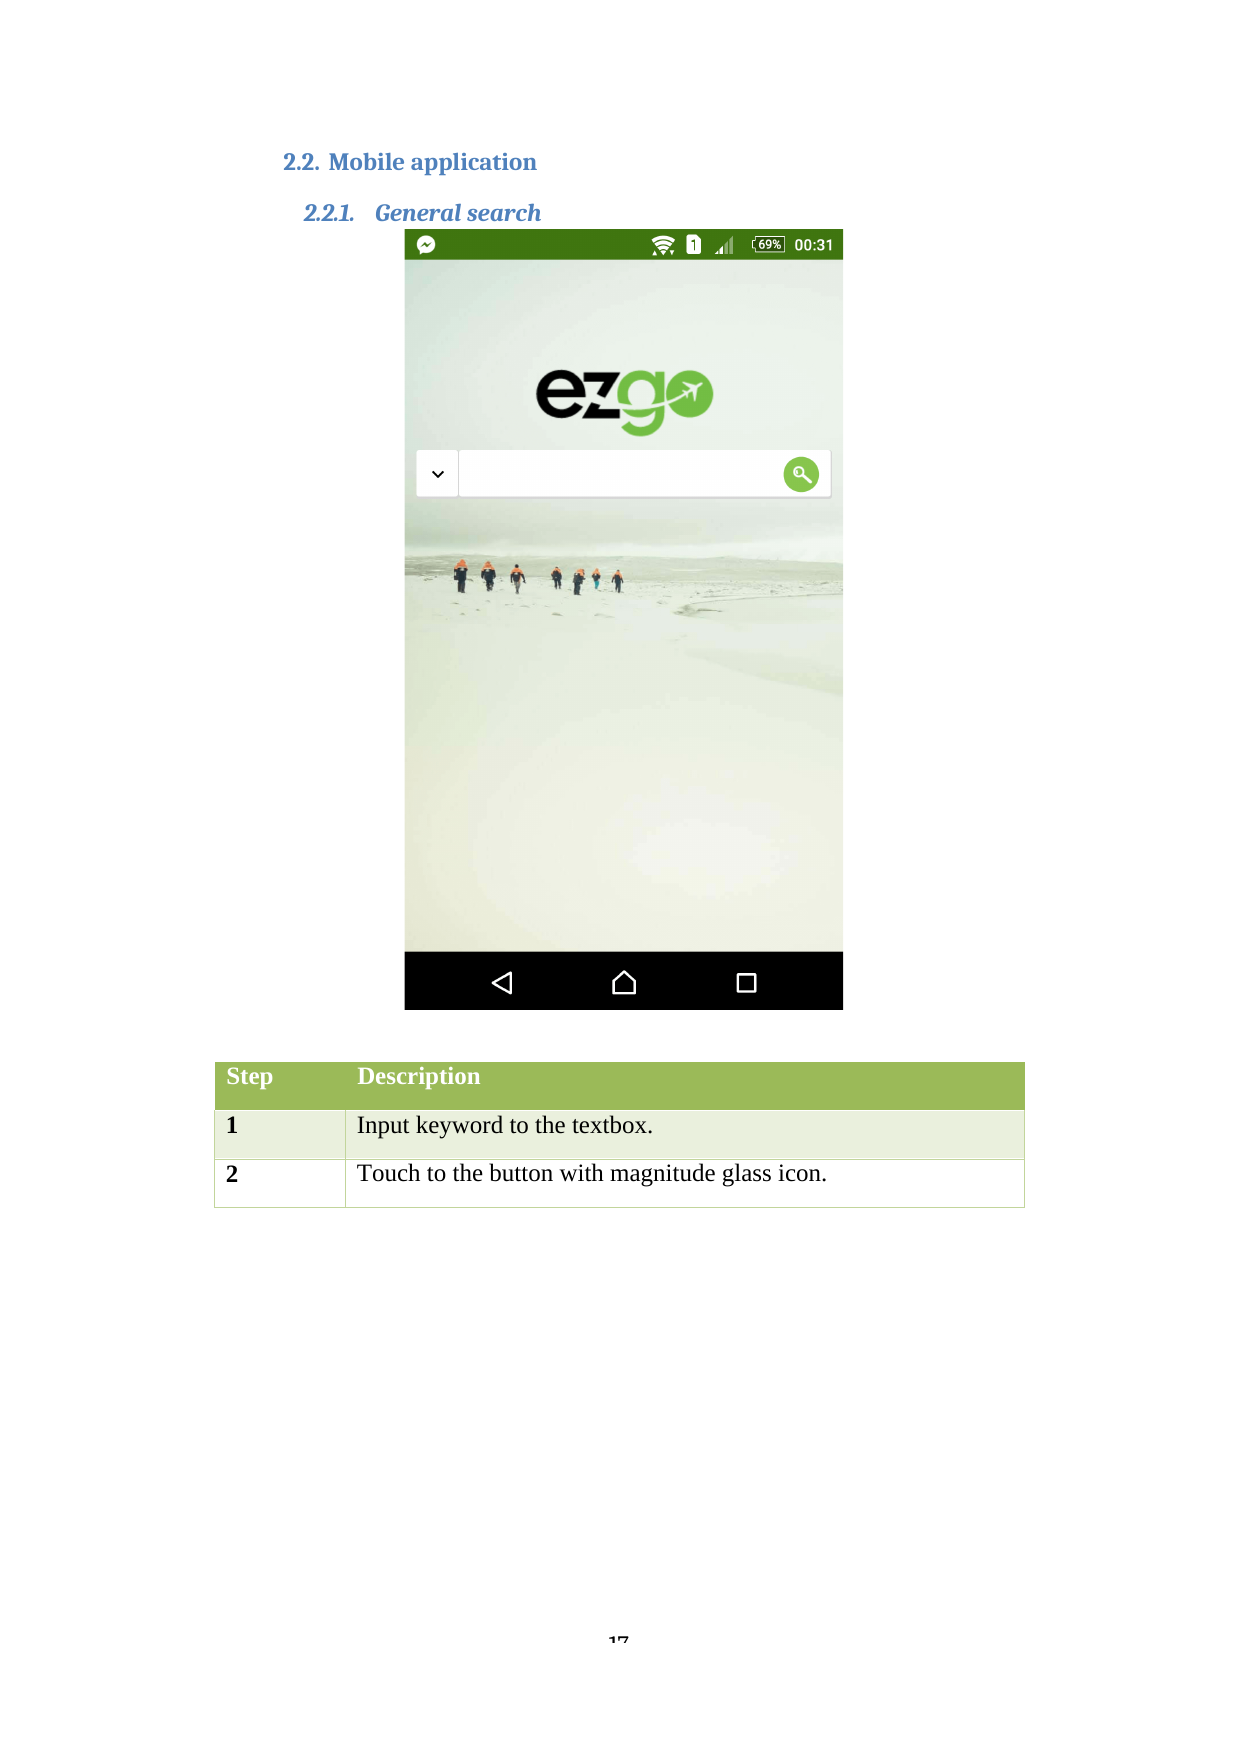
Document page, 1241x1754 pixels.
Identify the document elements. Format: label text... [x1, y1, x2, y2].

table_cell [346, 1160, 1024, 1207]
subtitle General search [304, 199, 1065, 228]
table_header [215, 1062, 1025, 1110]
subtitle Mobile application [283, 148, 1065, 177]
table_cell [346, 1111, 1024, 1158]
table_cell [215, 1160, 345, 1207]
picture [404, 229, 844, 1010]
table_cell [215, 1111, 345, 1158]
